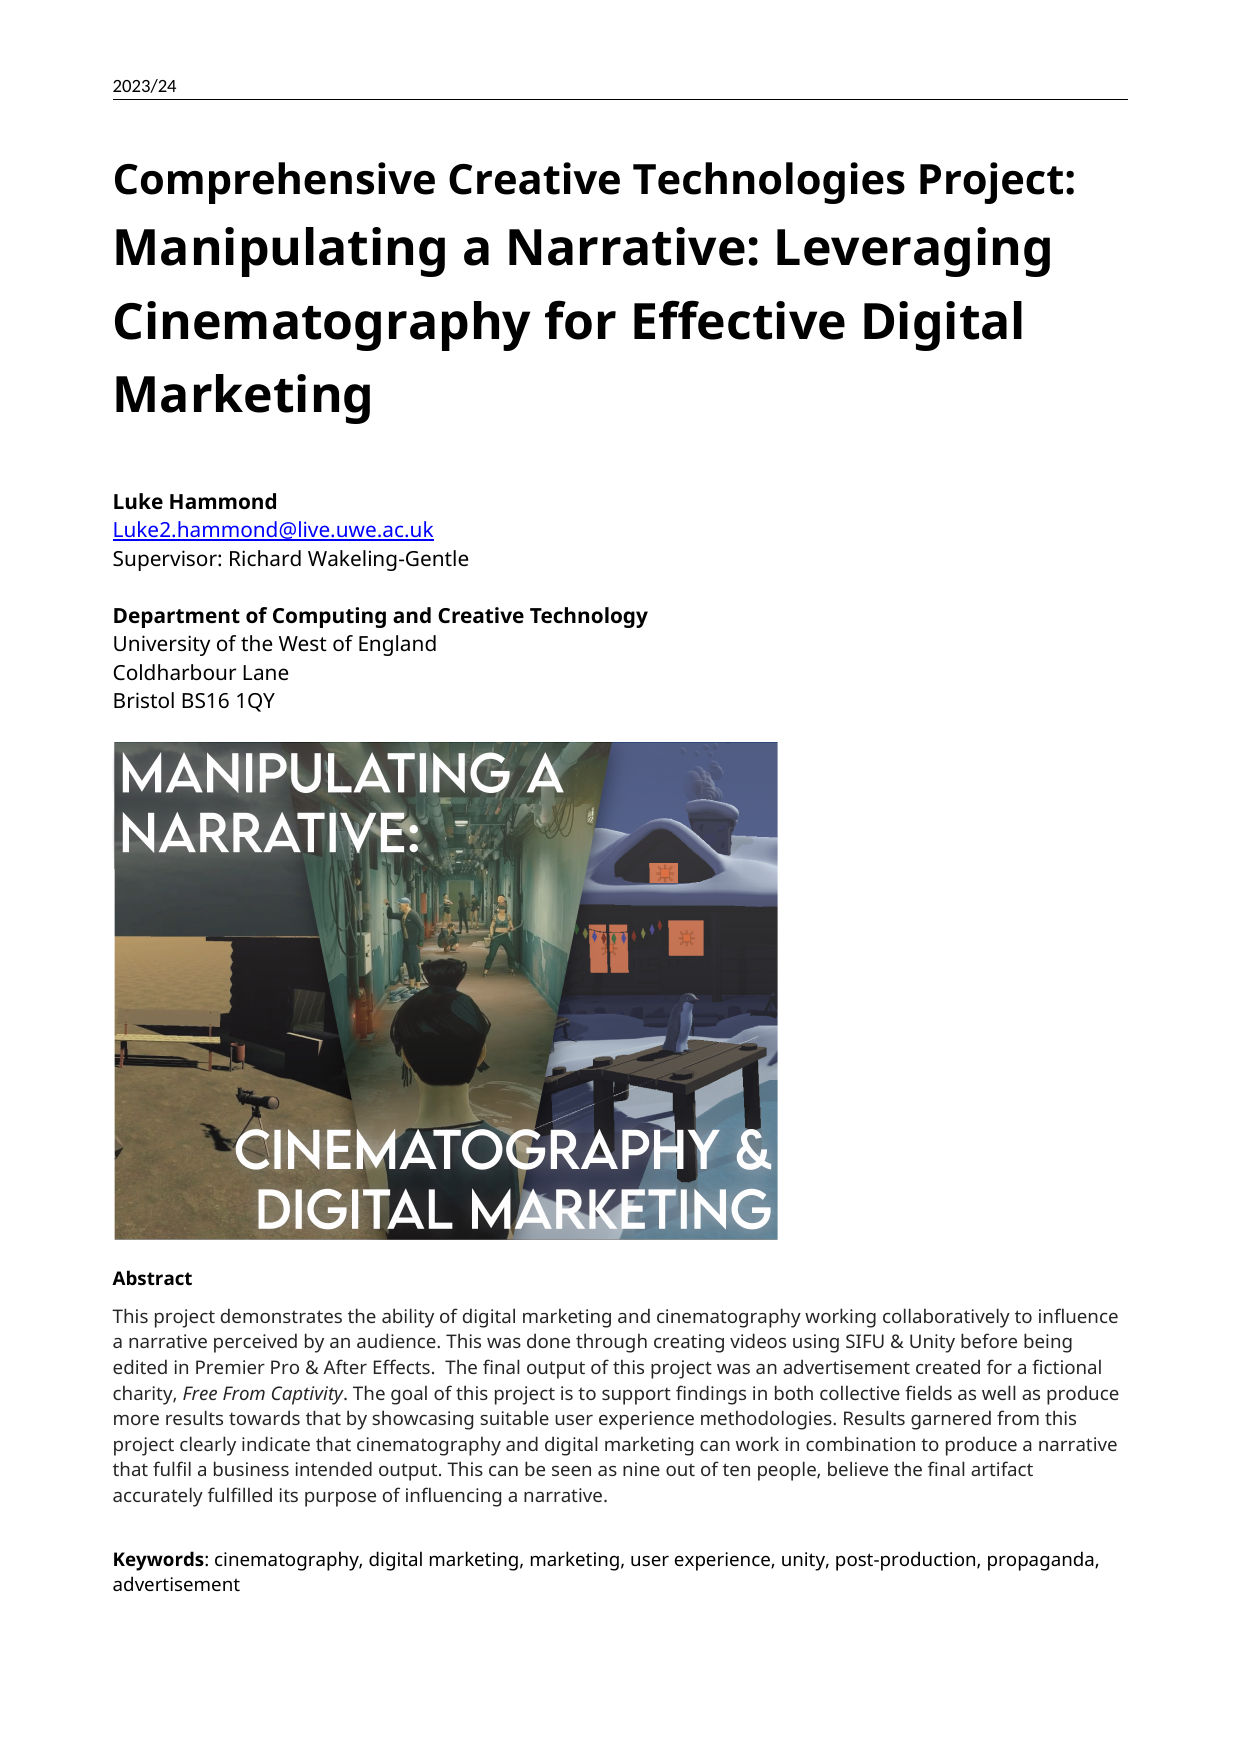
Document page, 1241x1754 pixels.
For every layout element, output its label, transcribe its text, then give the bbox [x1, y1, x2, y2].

text Luke Hammond [112, 487, 1128, 515]
text Supervisor: Richard Wakeling-Gentle [112, 544, 1128, 572]
text Department of Computing and Creative Technology [112, 572, 1128, 629]
text This project demonstrates the ability of digital marketing and cinematography working collaboratively to influence a narrative perceived by an audience. This was done through creating videos using SIFU & Unity before being edited in Premier Pro & After Effects. The final output of this project was an advertisement created for a fictional charity, Free From Captivity. The goal of this project is to support findings in both collective fields as well as produce more results towards that by showcasing suitable user experience methodologies. Results garnered from this project clearly indicate that cinematography and digital marketing can work in combination to produce a narrative that fulfil a business intended output. This can be seen as nine out of ten people, believe the final artifact accurately fulfilled its purpose of influencing a narrative. [112, 1303, 1128, 1534]
title Comprehensive Creative Technologies Project: Manipulating a Narrative: Leveraging Cinematography for Effective Digital Marketing [112, 150, 1128, 427]
text University of the West of England Coldharbour Lane Bristol BS16 1QY [112, 629, 1128, 714]
text Luke2.hammond@live.uwe.ac.uk [112, 515, 1128, 544]
text Keywords: cinematography, digital marketing, marketing, user experience, unity, post-production, propaganda, advertisement [112, 1546, 1128, 1597]
picture [112, 742, 778, 1240]
text Abstract [112, 1265, 1128, 1291]
